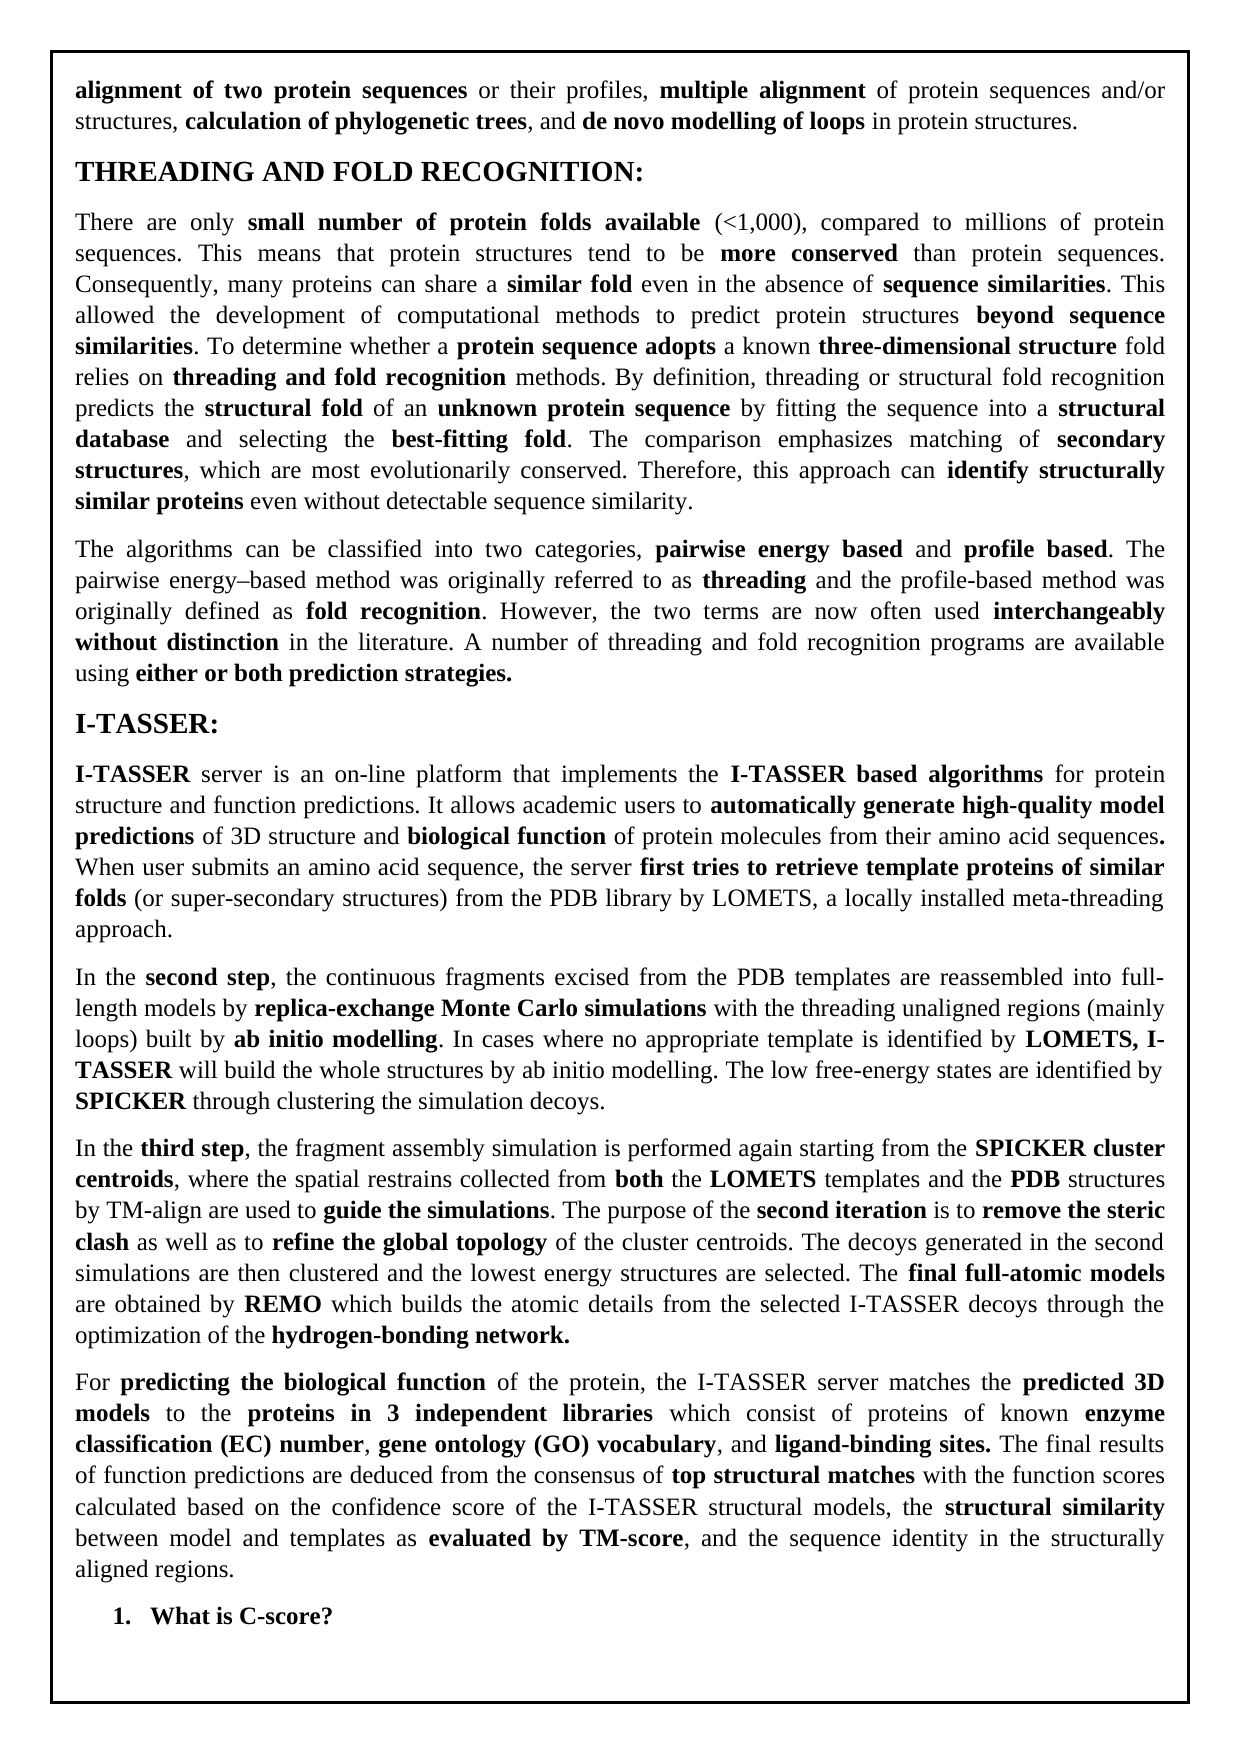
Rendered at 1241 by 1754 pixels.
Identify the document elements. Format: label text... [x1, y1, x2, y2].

text I-TASSER server is an on-line platform that implements the I-TASSER based algorithms for protein structure and function predictions. It allows academic users to automatically generate high-quality model predictions of 3D structure and biological function of protein molecules from their amino acid sequences. When user submits an amino acid sequence, the server first tries to retrieve template proteins of similar folds (or super-secondary structures) from the PDB library by LOMETS, a locally installed meta-threading approach. [75, 759, 1165, 943]
text In the second step, the continuous fragments excised from the PDB templates are reassembled into full-length models by replica-exchange Monte Carlo simulations with the threading unaligned regions (mainly loops) built by ab initio modelling. In cases where no appropriate template is identified by LOMETS, I-TASSER will build the whole structures by ab initio modelling. The low free-energy states are identified by SPICKER through clustering the simulation decoys. [75, 962, 1165, 1114]
list What is C-score? [112, 1601, 1165, 1630]
text In the third step, the fragment assembly simulation is performed again starting from the SPICKER cluster centroids, where the spatial restrains collected from both the LOMETS templates and the PDB structures by TM-align are used to guide the simulations. The purpose of the second iteration is to remove the steric clash as well as to refine the global topology of the cluster centroids. The decoys generated in the second simulations are then clustered and the lowest energy structures are selected. The final full-atomic models are obtained by REMO which builds the atomic details from the selected I-TASSER decoys through the optimization of the hydrogen-bonding network. [75, 1133, 1165, 1348]
text THREADING AND FOLD RECOGNITION: [75, 154, 1165, 187]
text For predicting the biological function of the protein, the I-TASSER server matches the predicted 3D models to the proteins in 3 independent libraries which consist of proteins of known enzyme classification (EC) number, gene ontology (GO) vocabulary, and ligand-binding sites. The final results of function predictions are deduced from the consensus of top structural matches with the function scores calculated based on the confidence score of the I-TASSER structural models, the structural similarity between model and templates as evaluated by TM-score, and the sequence identity in the structurally aligned regions. [75, 1367, 1165, 1582]
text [75, 75, 1165, 135]
text I-TASSER: [75, 706, 1165, 739]
text The algorithms can be classified into two categories, pairwise energy based and profile based. The pairwise energy–based method was originally referred to as threading and the profile-based method was originally defined as fold recognition. However, the two terms are now often used interchangeably without distinction in the literature. A number of threading and fold recognition programs are available using either or both prediction strategies. [75, 534, 1165, 687]
text There are only small number of protein folds available (<1,000), compared to millions of protein sequences. This means that protein structures tend to be more conserved than protein sequences. Consequently, many proteins can share a similar fold even in the absence of sequence similarities. This allowed the development of computational methods to predict protein structures beyond sequence similarities. To determine whether a protein sequence adopts a known three-dimensional structure fold relies on threading and fold recognition methods. By definition, threading or structural fold recognition predicts the structural fold of an unknown protein sequence by fitting the sequence into a structural database and selecting the best-fitting fold. The comparison emphasizes matching of secondary structures, which are most evolutionarily conserved. Therefore, this approach can identify structurally similar proteins even without detectable sequence similarity. [75, 207, 1165, 515]
